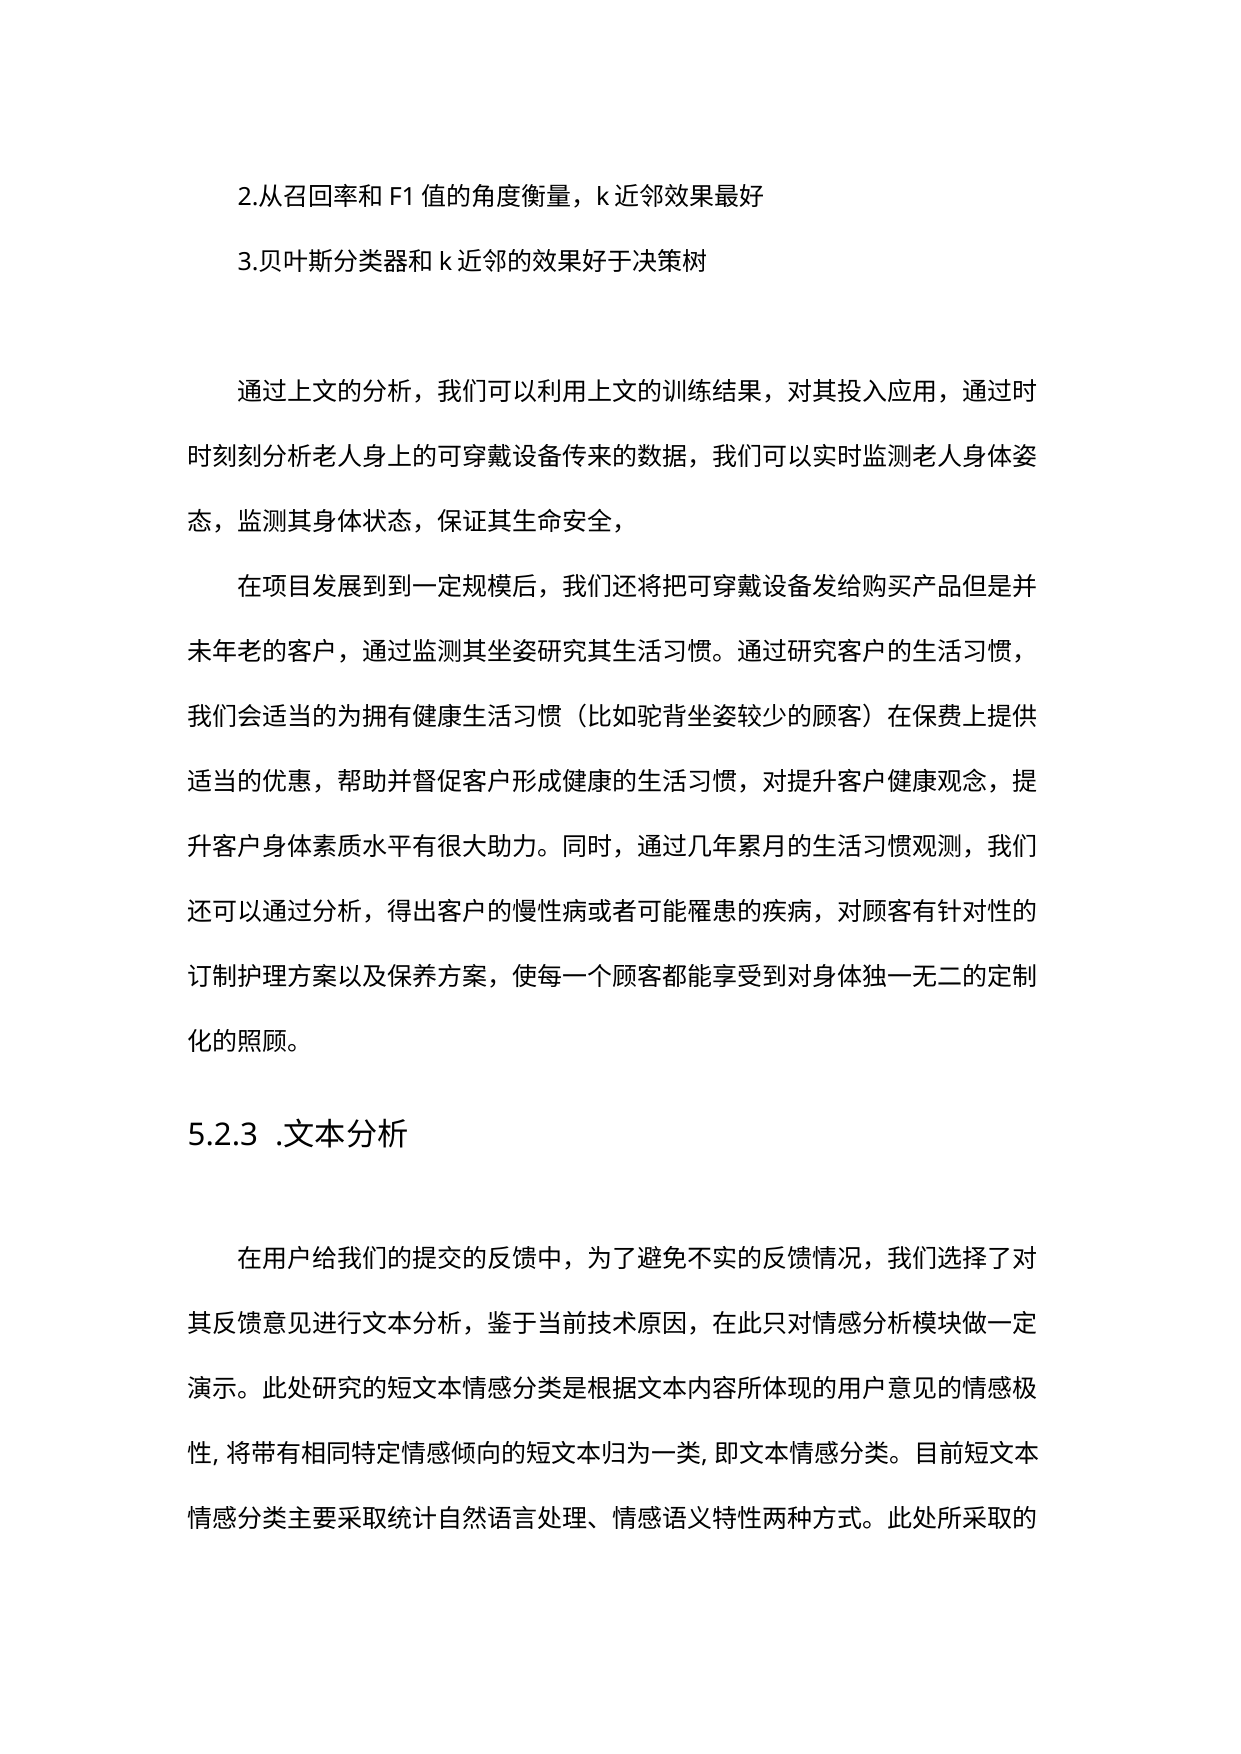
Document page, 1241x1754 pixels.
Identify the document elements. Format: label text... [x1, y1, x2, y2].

subtitle .文本分析 [187, 1099, 1053, 1164]
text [187, 1224, 1053, 1549]
text 在项目发展到到一定规模后，我们还将把可穿戴设备发给购买产品但是并未年老的客户，通过监测其坐姿研究其生活习惯。通过研究客户的生活习惯，我们会适当的为拥有健康生活习惯（比如驼背坐姿较少的顾客）在保费上提供适当的优惠，帮助并督促客户形成健康的生活习惯，对提升客户健康观念，提升客户身体素质水平有很大助力。同时，通过几年累月的生活习惯观测，我们还可以通过分析，得出客户的慢性病或者可能罹患的疾病，对顾客有针对性的订制护理方案以及保养方案，使每一个顾客都能享受到对身体独一无二的定制化的照顾。 [187, 552, 1053, 1072]
text 通过上文的分析，我们可以利用上文的训练结果，对其投入应用，通过时时刻刻分析老人身上的可穿戴设备传来的数据，我们可以实时监测老人身体姿态，监测其身体状态，保证其生命安全， [187, 357, 1053, 552]
text 2.从召回率和F1值的角度衡量，k近邻效果最好 [187, 162, 1053, 227]
text 3.贝叶斯分类器和k近邻的效果好于决策树 [187, 227, 1053, 292]
